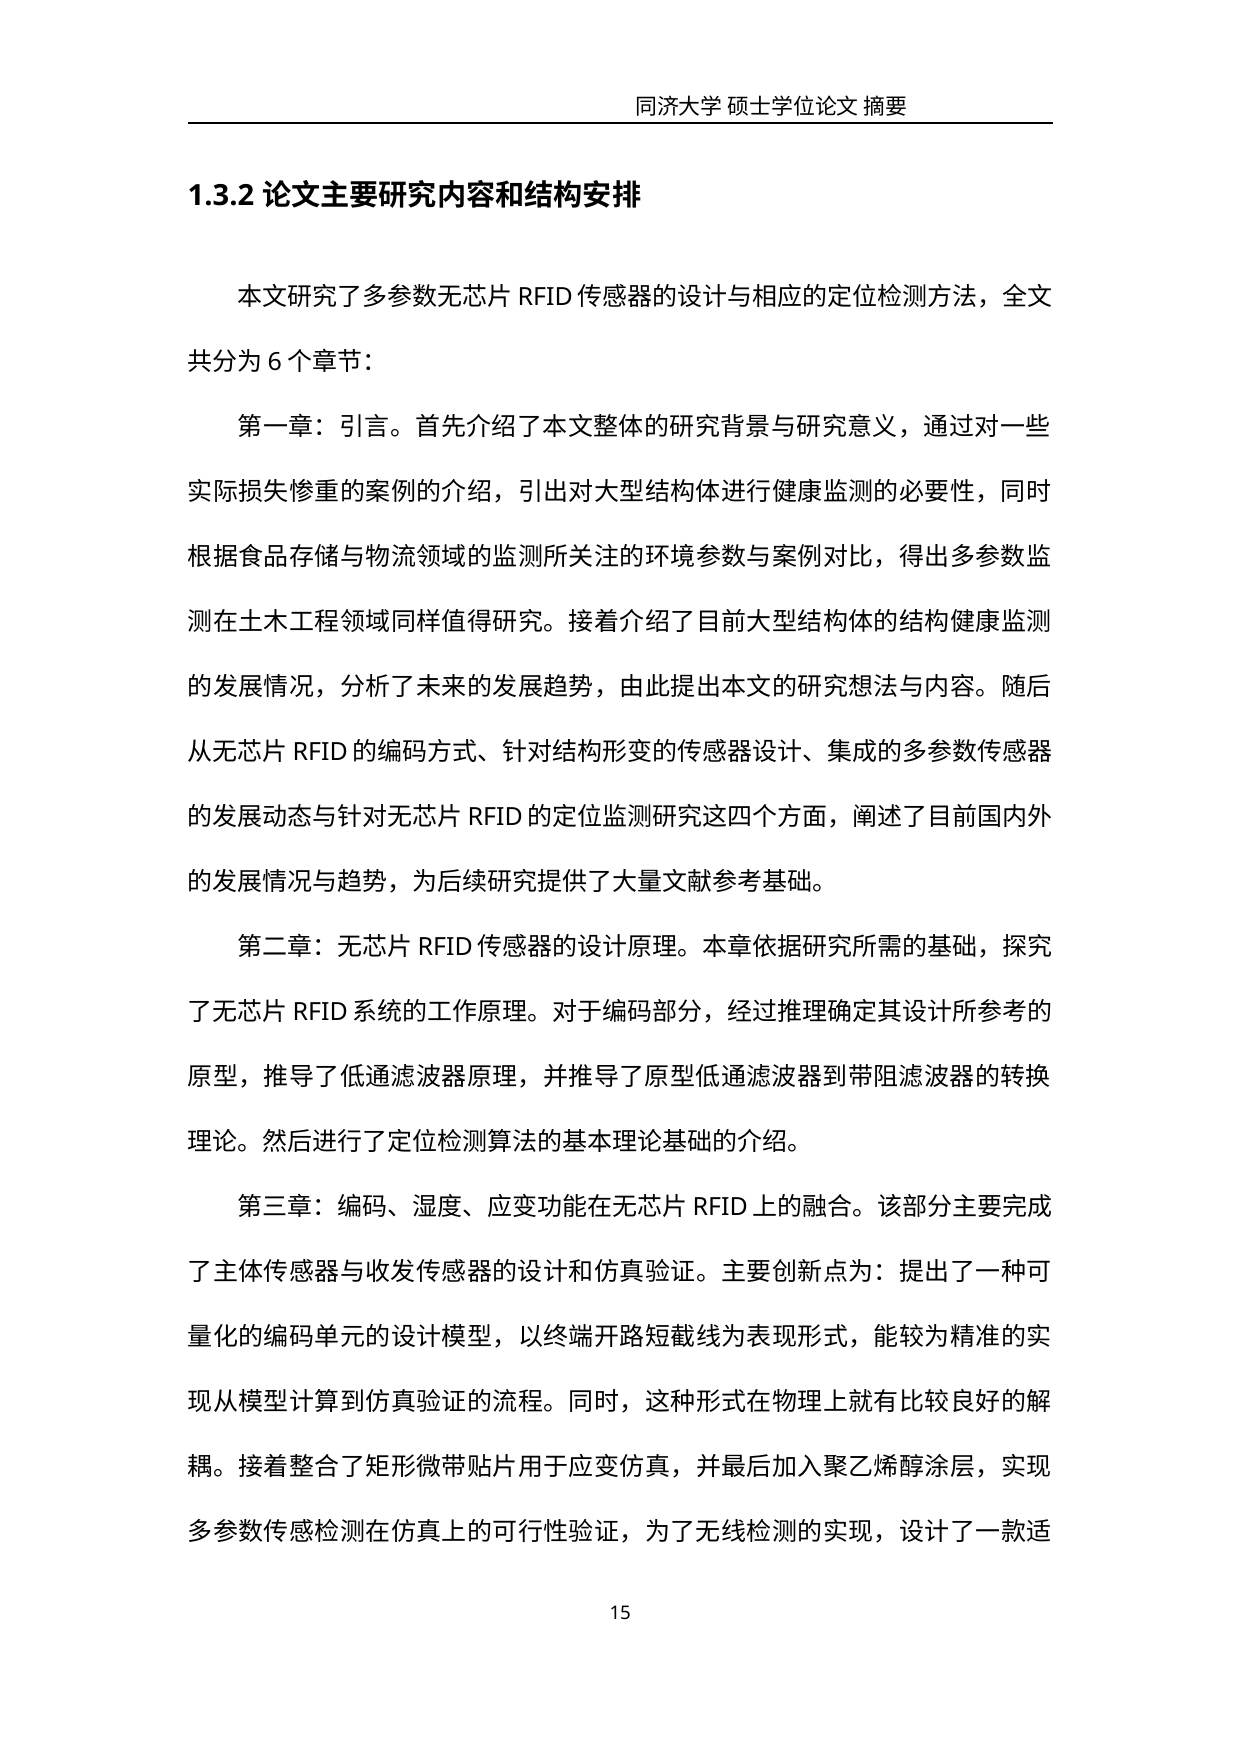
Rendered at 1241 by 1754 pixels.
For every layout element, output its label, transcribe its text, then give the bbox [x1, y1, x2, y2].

text 第二章：无芯片RFID传感器的设计原理。本章依据研究所需的基础，探究了无芯片RFID系统的工作原理。对于编码部分，经过推理确定其设计所参考的原型，推导了低通滤波器原理，并推导了原型低通滤波器到带阻滤波器的转换理论。然后进行了定位检测算法的基本理论基础的介绍。 [187, 912, 1053, 1172]
text 第一章：引言。首先介绍了本文整体的研究背景与研究意义，通过对一些实际损失惨重的案例的介绍，引出对大型结构体进行健康监测的必要性，同时根据食品存储与物流领域的监测所关注的环境参数与案例对比，得出多参数监测在土木工程领域同样值得研究。接着介绍了目前大型结构体的结构健康监测的发展情况，分析了未来的发展趋势，由此提出本文的研究想法与内容。随后从无芯片RFID的编码方式、针对结构形变的传感器设计、集成的多参数传感器的发展动态与针对无芯片RFID的定位监测研究这四个方面，阐述了目前国内外的发展情况与趋势，为后续研究提供了大量文献参考基础。 [187, 392, 1053, 912]
text 本文研究了多参数无芯片RFID传感器的设计与相应的定位检测方法，全文共分为6个章节： [187, 262, 1053, 392]
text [187, 1172, 1053, 1562]
subtitle 1.3.2 论文主要研究内容和结构安排 [187, 160, 1053, 225]
